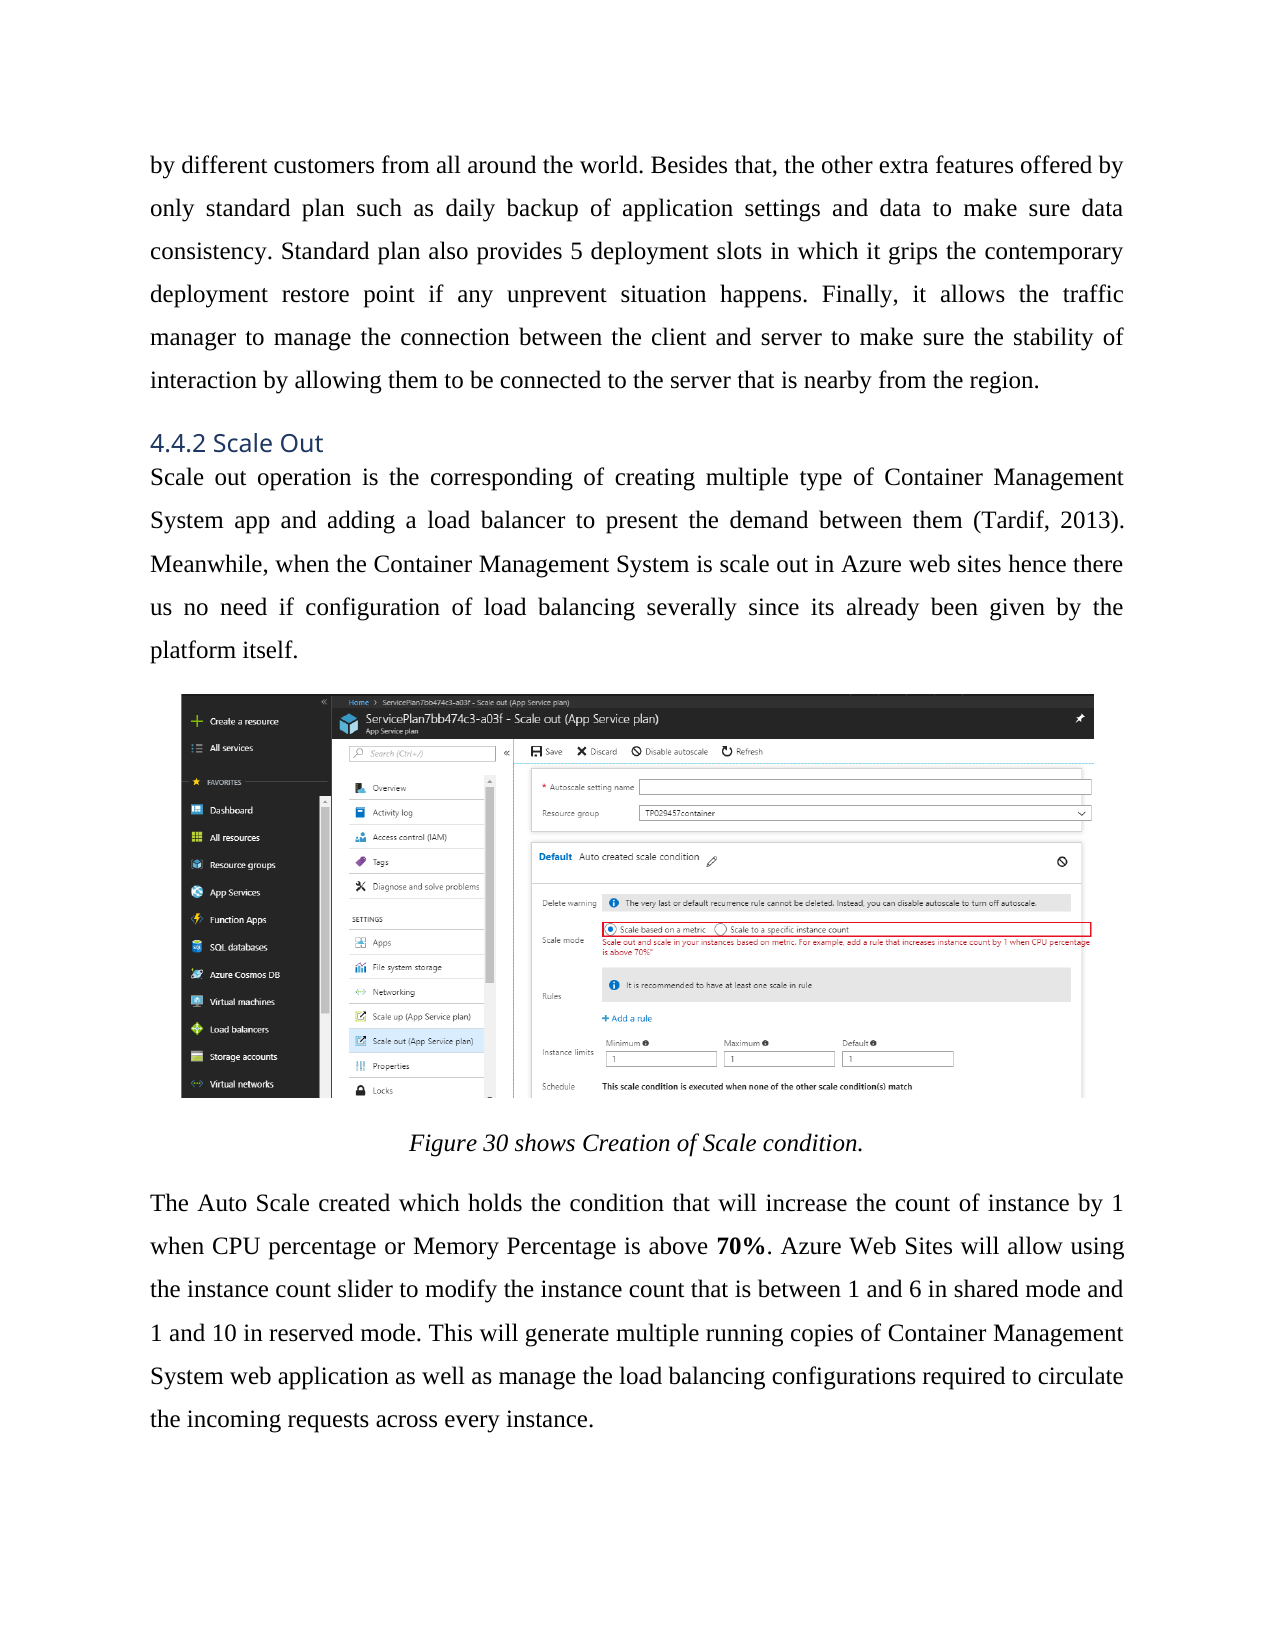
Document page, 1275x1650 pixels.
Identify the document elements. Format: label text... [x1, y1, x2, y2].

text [150, 150, 1125, 394]
text Scale out operation is the corresponding of creating multiple type of Container Management System app and adding a load balancer to present the demand between them (Tardif, 2013). Meanwhile, when the Container Management System is scale out in Azure web sites hence there us no need if configuration of load balancing severally since its already been given by the platform itself. [150, 462, 1125, 664]
picture [181, 694, 1094, 1098]
text Figure 30 shows Creation of Scale condition. [150, 1128, 1125, 1157]
subtitle 4.4.2 Scale Out [150, 425, 1125, 459]
text The Auto Scale created which holds the condition that will increase the count of instance by 1 when CPU percentage or Memory Percentage is above 70%. Azure Web Sites will allow using the instance count slider to modify the instance count that is between 1 and 6 in shared mode and 1 and 10 in reserved mode. This will generate multiple running copies of Container Management System web application as well as manage the load balancing configurations required to circulate the incoming requests across every instance. [150, 1188, 1125, 1433]
